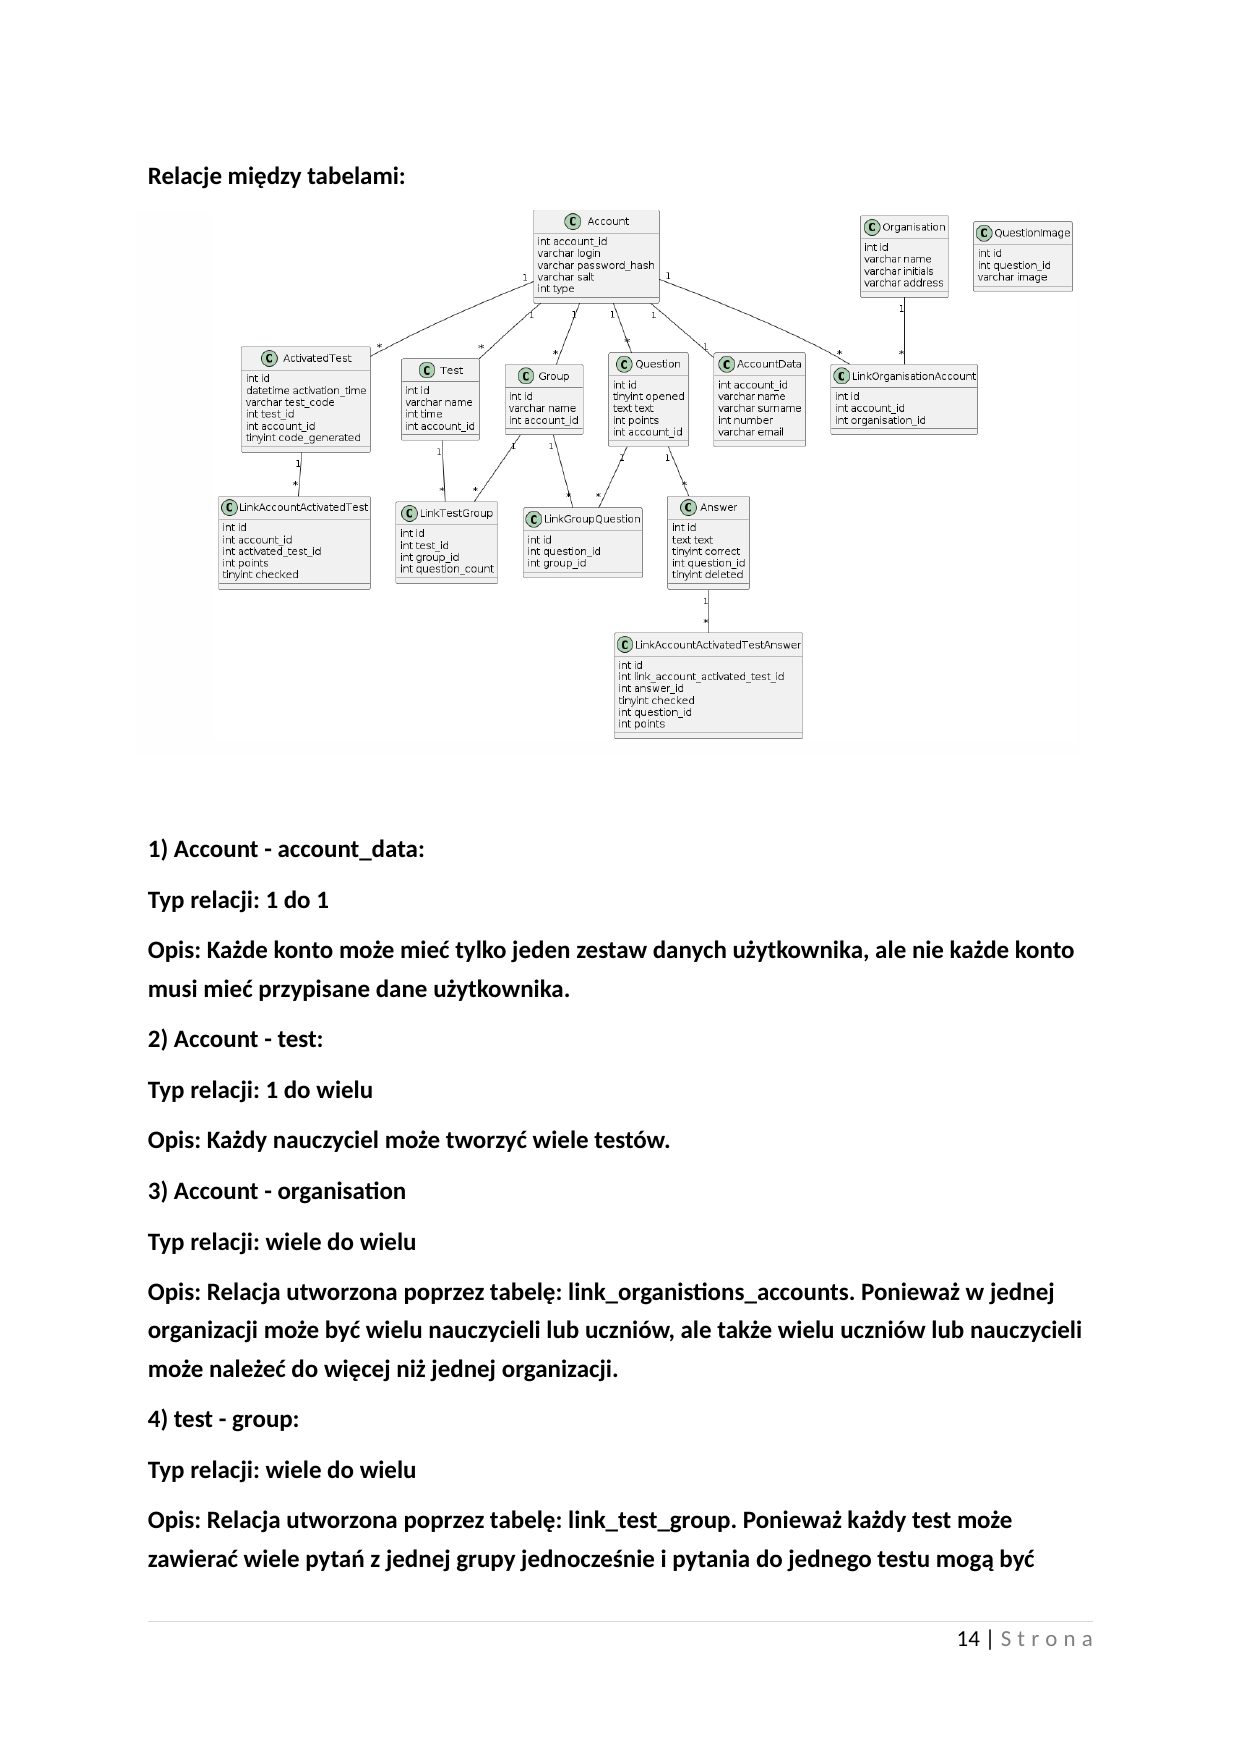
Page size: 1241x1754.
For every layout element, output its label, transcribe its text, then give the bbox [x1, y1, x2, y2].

text 3) Account - organisation [148, 1175, 1093, 1206]
text Relacje między tabelami: [148, 160, 1093, 191]
text Opis: Każdy nauczyciel może tworzyć wiele testów. [148, 1125, 1093, 1155]
text Typ relacji: 1 do wielu [148, 1074, 1093, 1104]
text Typ relacji: wiele do wielu [148, 1454, 1093, 1484]
text Opis: Każde konto może mieć tylko jeden zestaw danych użytkownika, ale nie każde konto musi mieć przypisane dane użytkownika. [148, 935, 1093, 1003]
text 2) Account - test: [148, 1023, 1093, 1054]
picture [135, 210, 1080, 756]
text Typ relacji: 1 do 1 [148, 884, 1093, 914]
text 1) Account - account_data: [148, 833, 1093, 864]
text Opis: Relacja utworzona poprzez tabelę: link_organistions_accounts. Ponieważ w jednej organizacji może być wielu nauczycieli lub uczniów, ale także wielu uczniów lub nauczycieli może należeć do więcej niż jednej organizacji. [148, 1277, 1093, 1383]
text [148, 1505, 1093, 1573]
text 4) test - group: [148, 1403, 1093, 1434]
text Typ relacji: wiele do wielu [148, 1226, 1093, 1256]
